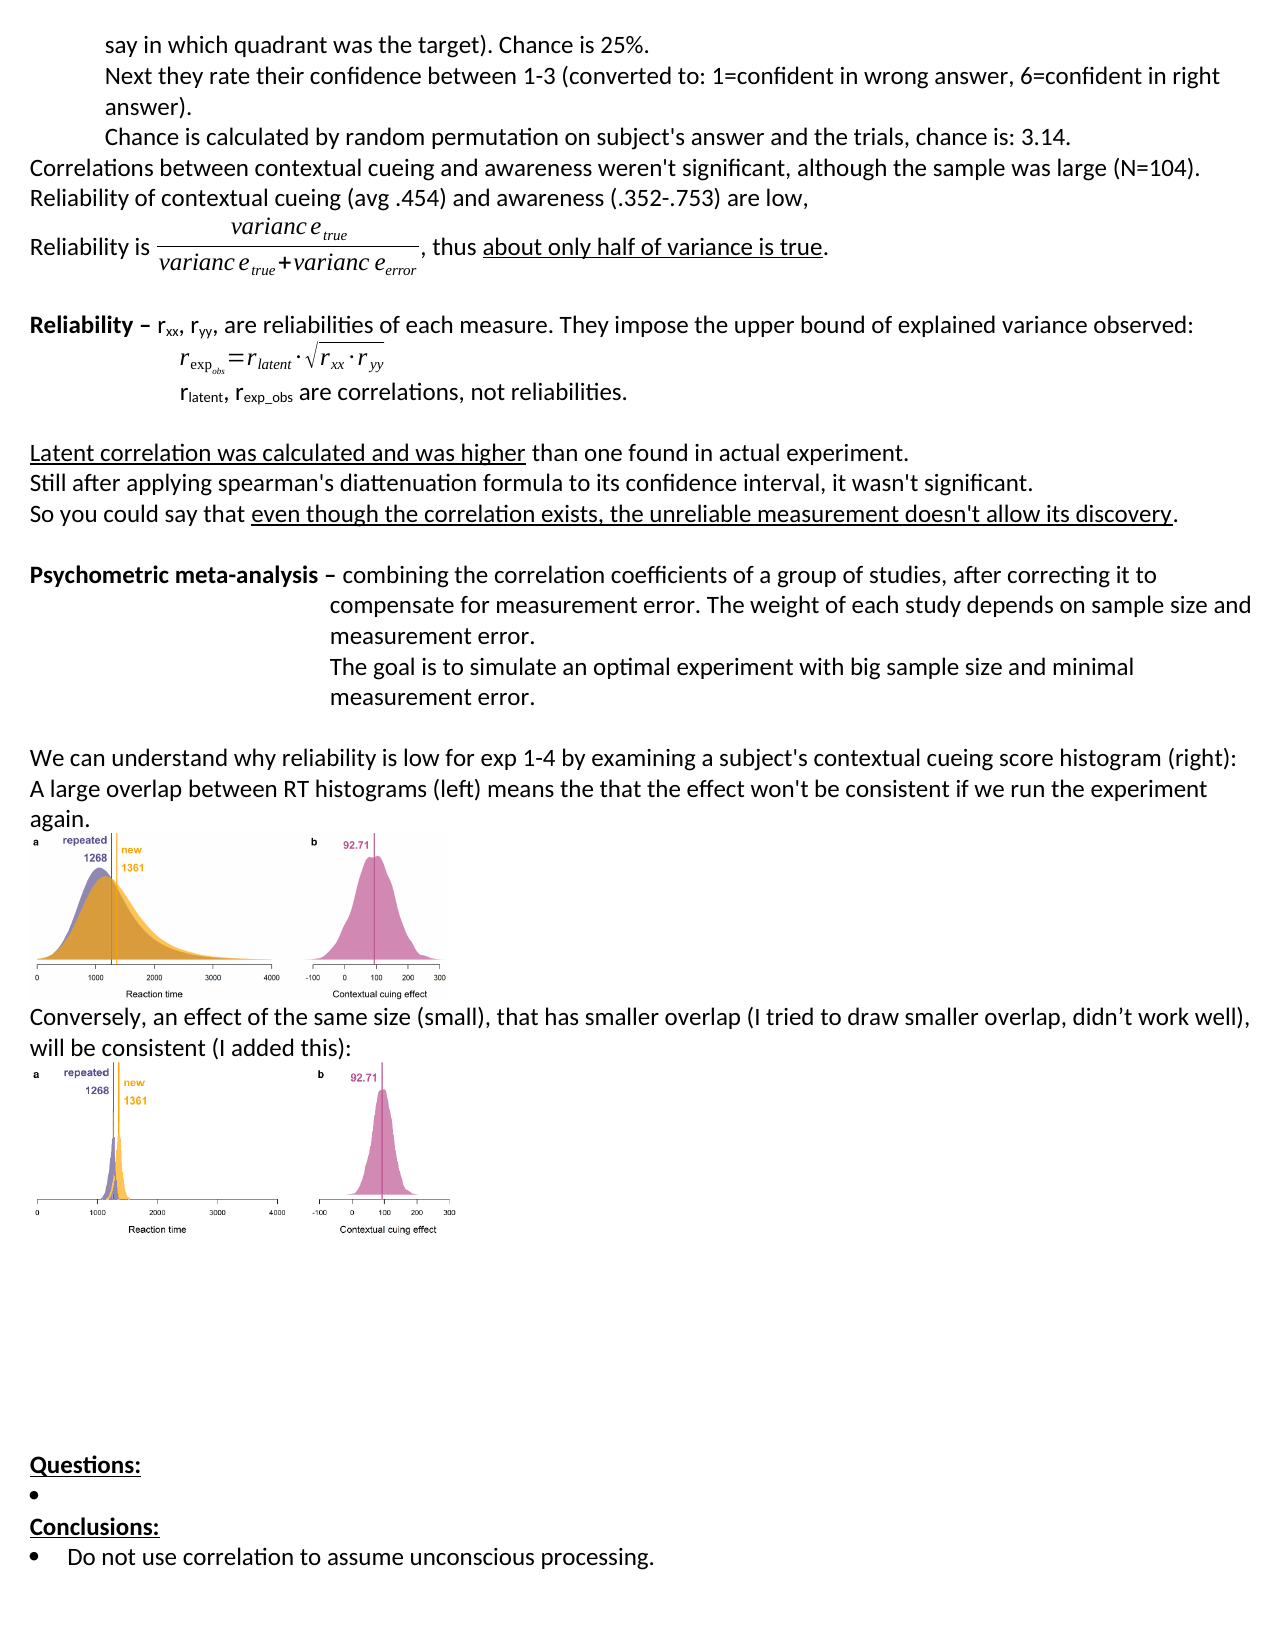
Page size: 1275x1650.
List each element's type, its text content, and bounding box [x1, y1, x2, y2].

text Correlations between contextual cueing and awareness weren't significant, although the sample was large (N=104). [29, 152, 1255, 182]
text Psychometric meta-analysis – combining the correlation coefficients of a group of studies, after correcting it to [29, 559, 1255, 589]
text say in which quadrant was the target). Chance is 25%. [29, 29, 1255, 60]
text compensate for measurement error. The weight of each study depends on sample size and [254, 589, 1255, 620]
picture [29, 1062, 460, 1236]
text Conversely, an effect of the same size (small), that has smaller overlap (I tried to draw smaller overlap, didn’t work well), will be consistent (I added this): [29, 1001, 1255, 1062]
text Reliability of contextual cueing (avg .454) and awareness (.352-.753) are low, [29, 182, 1255, 213]
text Questions: [29, 1449, 1255, 1480]
list Do not use correlation to assume unconscious processing. [29, 1541, 1255, 1572]
text Conclusions: [29, 1511, 1255, 1541]
text Next they rate their confidence between 1-3 (converted to: 1=confident in wrong answer, 6=confident in right answer). [104, 60, 1255, 121]
text Reliability is , thus about only half of variance is true. [29, 213, 1255, 279]
picture [29, 833, 449, 1002]
text Reliability – rxx, ryy, are reliabilities of each measure. They impose the upper bound of explained variance observed: [29, 309, 1255, 340]
text Latent correlation was calculated and was higher than one found in actual experiment. [29, 437, 1255, 467]
text rlatent, rexp_obs are correlations, not reliabilities. [104, 376, 1255, 406]
text A large overlap between RT histograms (left) means the that the effect won't be consistent if we run the experiment again. [29, 773, 1255, 834]
text measurement error. [254, 620, 1255, 651]
text So you could say that even though the correlation exists, the unreliable measurement doesn't allow its discovery. [29, 498, 1255, 528]
text Still after applying spearman's diattenuation formula to its confidence interval, it wasn't significant. [29, 467, 1255, 498]
text The goal is to simulate an optimal experiment with big sample size and minimal measurement error. [329, 651, 1255, 712]
text Chance is calculated by random permutation on subject's answer and the trials, chance is: 3.14. [29, 121, 1255, 152]
text We can understand why reliability is low for exp 1-4 by examining a subject's contextual cueing score histogram (right): [29, 742, 1255, 773]
